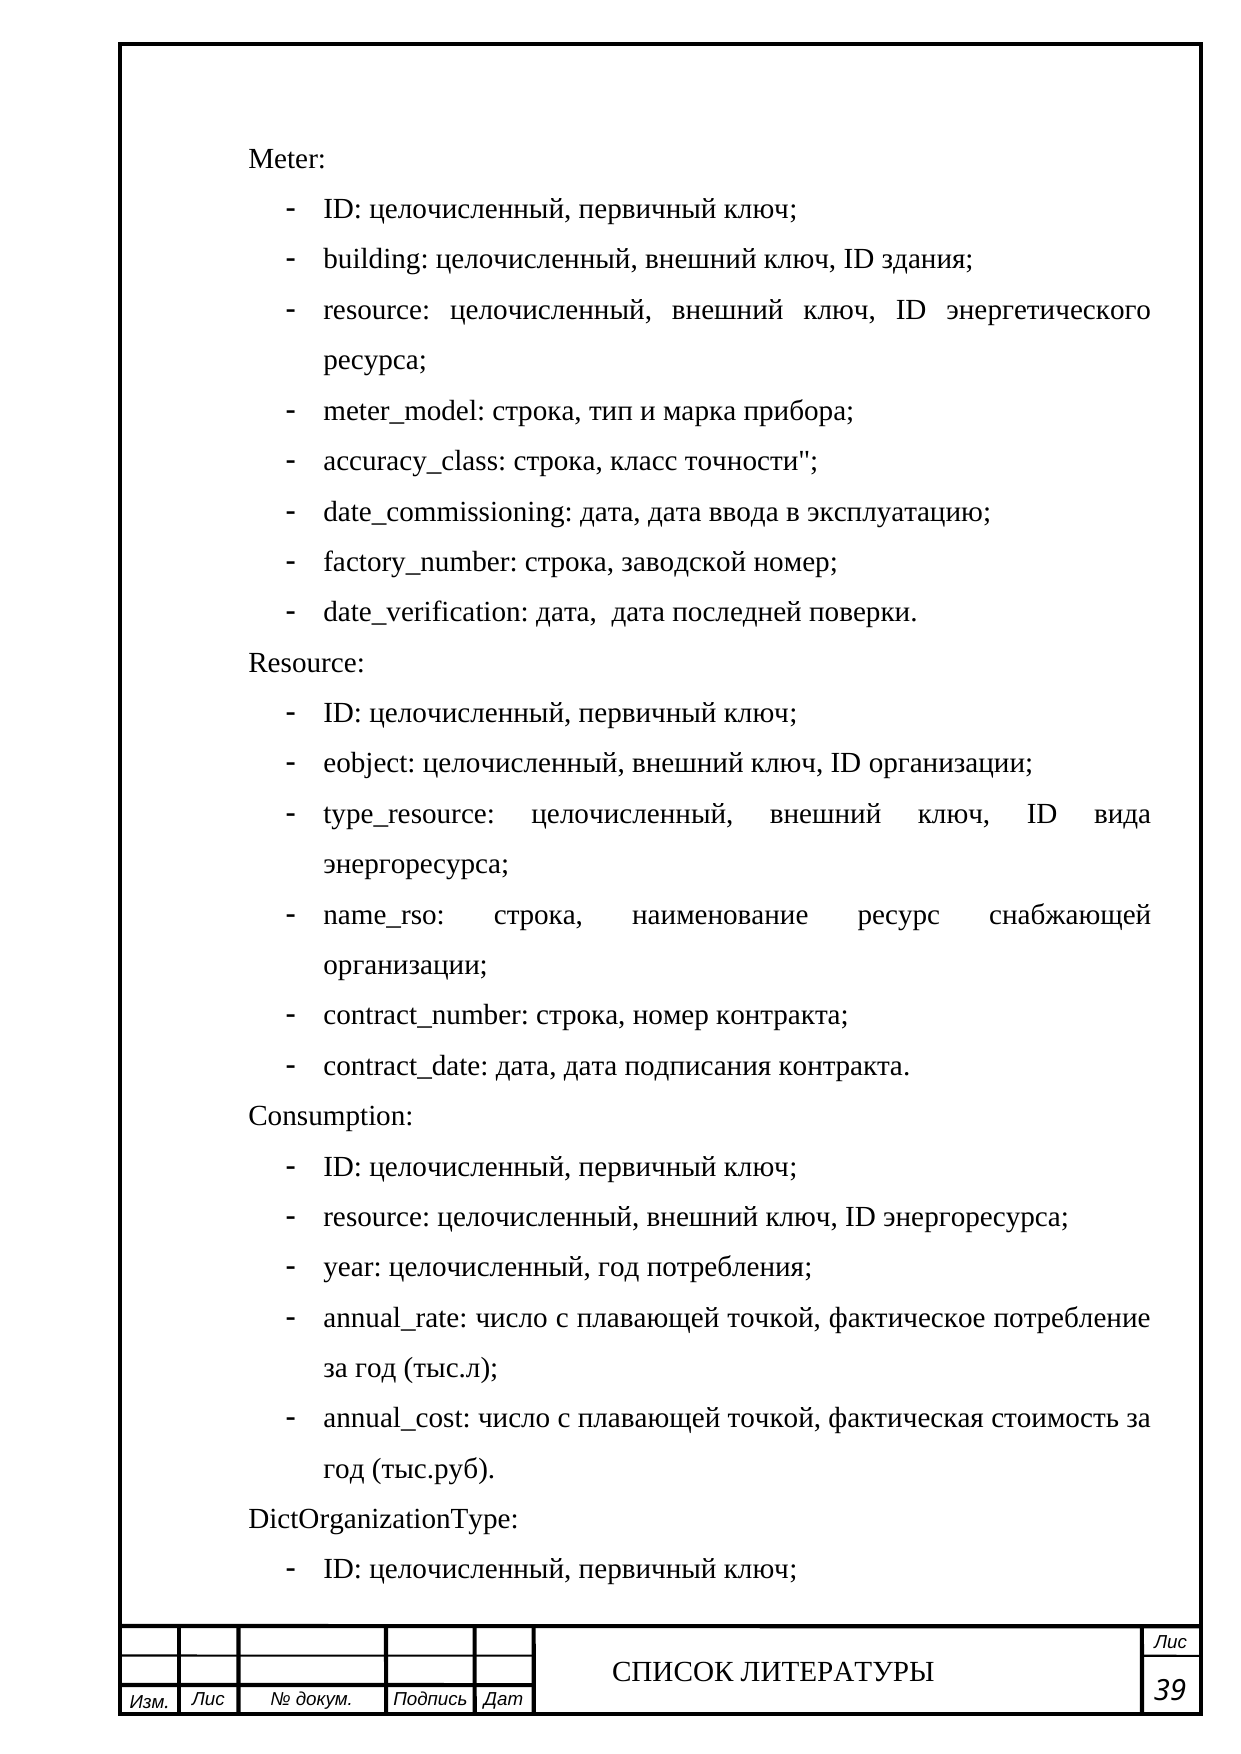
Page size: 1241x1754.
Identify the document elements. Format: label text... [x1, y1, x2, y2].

text Resource: [177, 645, 1152, 678]
list annual_cost: число с плавающей точкой, фактическая стоимость за год (тыс.руб). [286, 1401, 1152, 1484]
list accuracy_class: строка, класс точности"; [286, 443, 1152, 477]
text Consumption: [177, 1098, 1152, 1132]
list ID: целочисленный, первичный ключ; [286, 695, 1152, 729]
text Meter: [177, 141, 1152, 174]
list factory_number: строка, заводской номер; [286, 544, 1152, 578]
list building: целочисленный, внешний ключ, ID здания; [286, 242, 1152, 275]
list annual_rate: число с плавающей точкой, фактическое потребление за год (тыс.л); [286, 1300, 1152, 1384]
list type_resource: целочисленный, внешний ключ, ID вида энергоресурса; [286, 796, 1152, 880]
list ID: целочисленный, первичный ключ; [286, 1149, 1152, 1182]
list name_rso: строка, наименование ресурс снабжающей организации; [286, 897, 1152, 981]
text DictOrganizationType: [177, 1501, 1152, 1535]
list ID: целочисленный, первичный ключ; [286, 1552, 1152, 1585]
list year: целочисленный, год потребления; [286, 1249, 1152, 1283]
list contract_number: строка, номер контракта; [286, 997, 1152, 1031]
list contract_date: дата, дата подписания контракта. [286, 1048, 1152, 1082]
list resource: целочисленный, внешний ключ, ID энергетического ресурса; [286, 292, 1152, 376]
list date_verification: дата, дата последней поверки. [286, 594, 1152, 628]
list date_commissioning: дата, дата ввода в эксплуатацию; [286, 494, 1152, 527]
list ID: целочисленный, первичный ключ; [286, 191, 1152, 225]
list resource: целочисленный, внешний ключ, ID энергоресурса; [286, 1199, 1152, 1233]
list meter_model: строка, тип и марка прибора; [286, 393, 1152, 426]
list eobject: целочисленный, внешний ключ, ID организации; [286, 746, 1152, 779]
